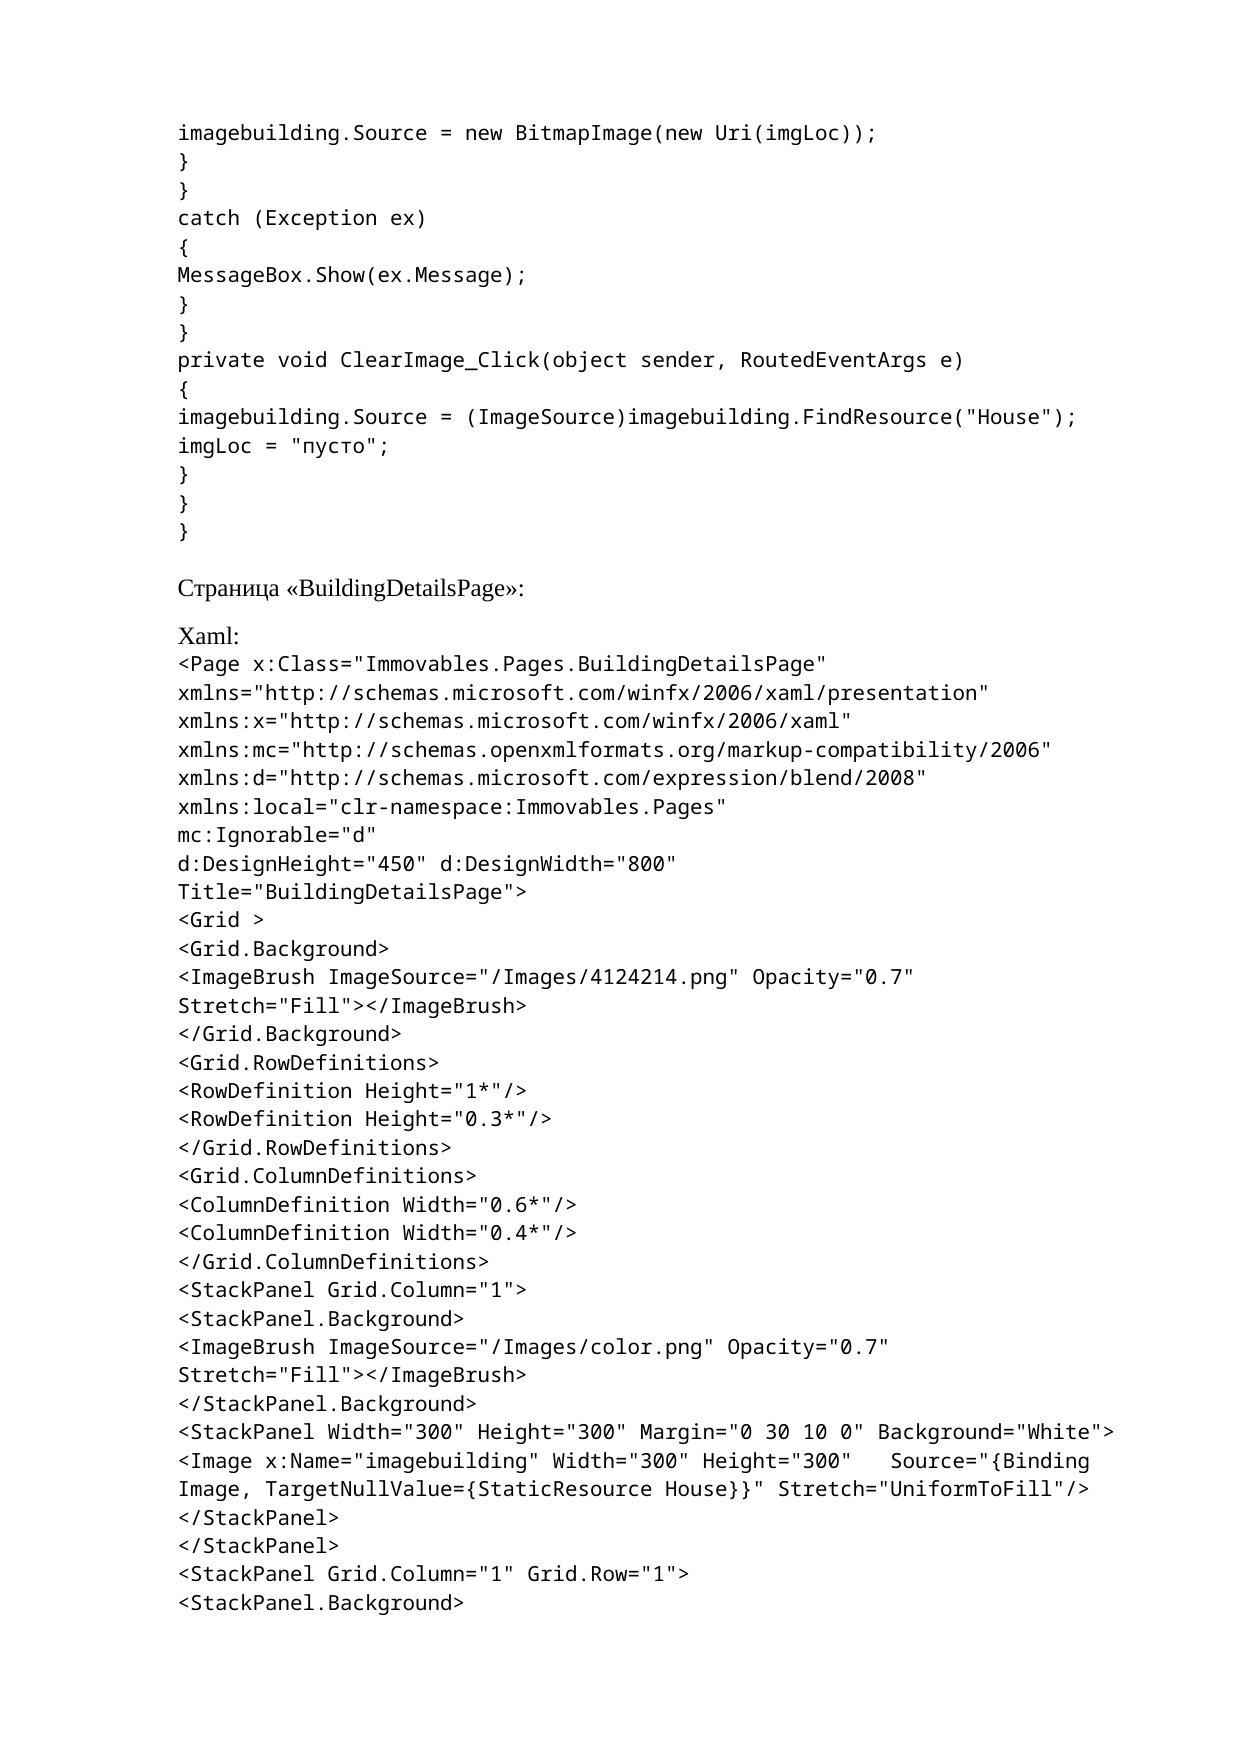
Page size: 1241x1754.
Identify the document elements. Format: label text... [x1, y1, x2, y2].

text <Image x:Name="imagebuilding" Width="300" Height="300" Source="{Binding Image, TargetNullValue={StaticResource House}}" Stretch="UniformToFill"/> [177, 1446, 1152, 1503]
text private void ClearImage_Click(object sender, RoutedEventArgs e) [177, 346, 1152, 374]
text } [177, 516, 1152, 545]
text { [177, 374, 1152, 402]
text catch (Exception ex) [177, 203, 1152, 232]
text <StackPanel Grid.Column="1" Grid.Row="1"> [177, 1559, 1152, 1588]
text </Grid.Background> [177, 1019, 1152, 1048]
text imagebuilding.Source = (ImageSource)imagebuilding.FindResource("House"); [177, 402, 1152, 431]
text <RowDefinition Height="1*"/> [177, 1076, 1152, 1104]
text <Grid.ColumnDefinitions> [177, 1161, 1152, 1190]
text <ColumnDefinition Width="0.6*"/> [177, 1190, 1152, 1218]
text <ImageBrush ImageSource="/Images/color.png" Opacity="0.7" Stretch="Fill"></ImageBrush> [177, 1332, 1152, 1389]
text </Grid.ColumnDefinitions> [177, 1247, 1152, 1275]
text </StackPanel> [177, 1531, 1152, 1559]
text <Grid > [177, 906, 1152, 934]
text <ImageBrush ImageSource="/Images/4124214.png" Opacity="0.7" Stretch="Fill"></ImageBrush> [177, 962, 1152, 1019]
text <StackPanel.Background> [177, 1588, 1152, 1616]
text </Grid.RowDefinitions> [177, 1133, 1152, 1161]
text } [177, 147, 1152, 175]
text d:DesignHeight="450" d:DesignWidth="800" [177, 849, 1152, 877]
text <StackPanel Width="300" Height="300" Margin="0 30 10 0" Background="White"> [177, 1417, 1152, 1446]
text Xaml: [177, 621, 1152, 649]
text } [177, 175, 1152, 203]
text xmlns:x="http://schemas.microsoft.com/winfx/2006/xaml" [177, 706, 1152, 735]
text } [177, 459, 1152, 488]
text } [177, 289, 1152, 317]
text <Grid.Background> [177, 934, 1152, 962]
text </StackPanel> [177, 1503, 1152, 1531]
text <ColumnDefinition Width="0.4*"/> [177, 1218, 1152, 1247]
text imgLoc = "пусто"; [177, 431, 1152, 459]
text } [177, 317, 1152, 346]
text xmlns:d="http://schemas.microsoft.com/expression/blend/2008" [177, 763, 1152, 792]
text <StackPanel Grid.Column="1"> [177, 1275, 1152, 1304]
text xmlns:mc="http://schemas.openxmlformats.org/markup-compatibility/2006" [177, 735, 1152, 763]
text <Grid.RowDefinitions> [177, 1048, 1152, 1076]
text <Page x:Class="Immovables.Pages.BuildingDetailsPage" [177, 649, 1152, 678]
text Страница «BuildingDetailsPage»: [177, 573, 1152, 602]
text <StackPanel.Background> [177, 1304, 1152, 1332]
text Title="BuildingDetailsPage"> [177, 877, 1152, 906]
text <RowDefinition Height="0.3*"/> [177, 1104, 1152, 1133]
text </StackPanel.Background> [177, 1389, 1152, 1417]
text mc:Ignorable="d" [177, 820, 1152, 849]
text } [177, 488, 1152, 516]
text xmlns="http://schemas.microsoft.com/winfx/2006/xaml/presentation" [177, 678, 1152, 706]
text xmlns:local="clr-namespace:Immovables.Pages" [177, 792, 1152, 820]
text { [177, 232, 1152, 260]
text imagebuilding.Source = new BitmapImage(new Uri(imgLoc)); [177, 118, 1152, 147]
text MessageBox.Show(ex.Message); [177, 260, 1152, 289]
